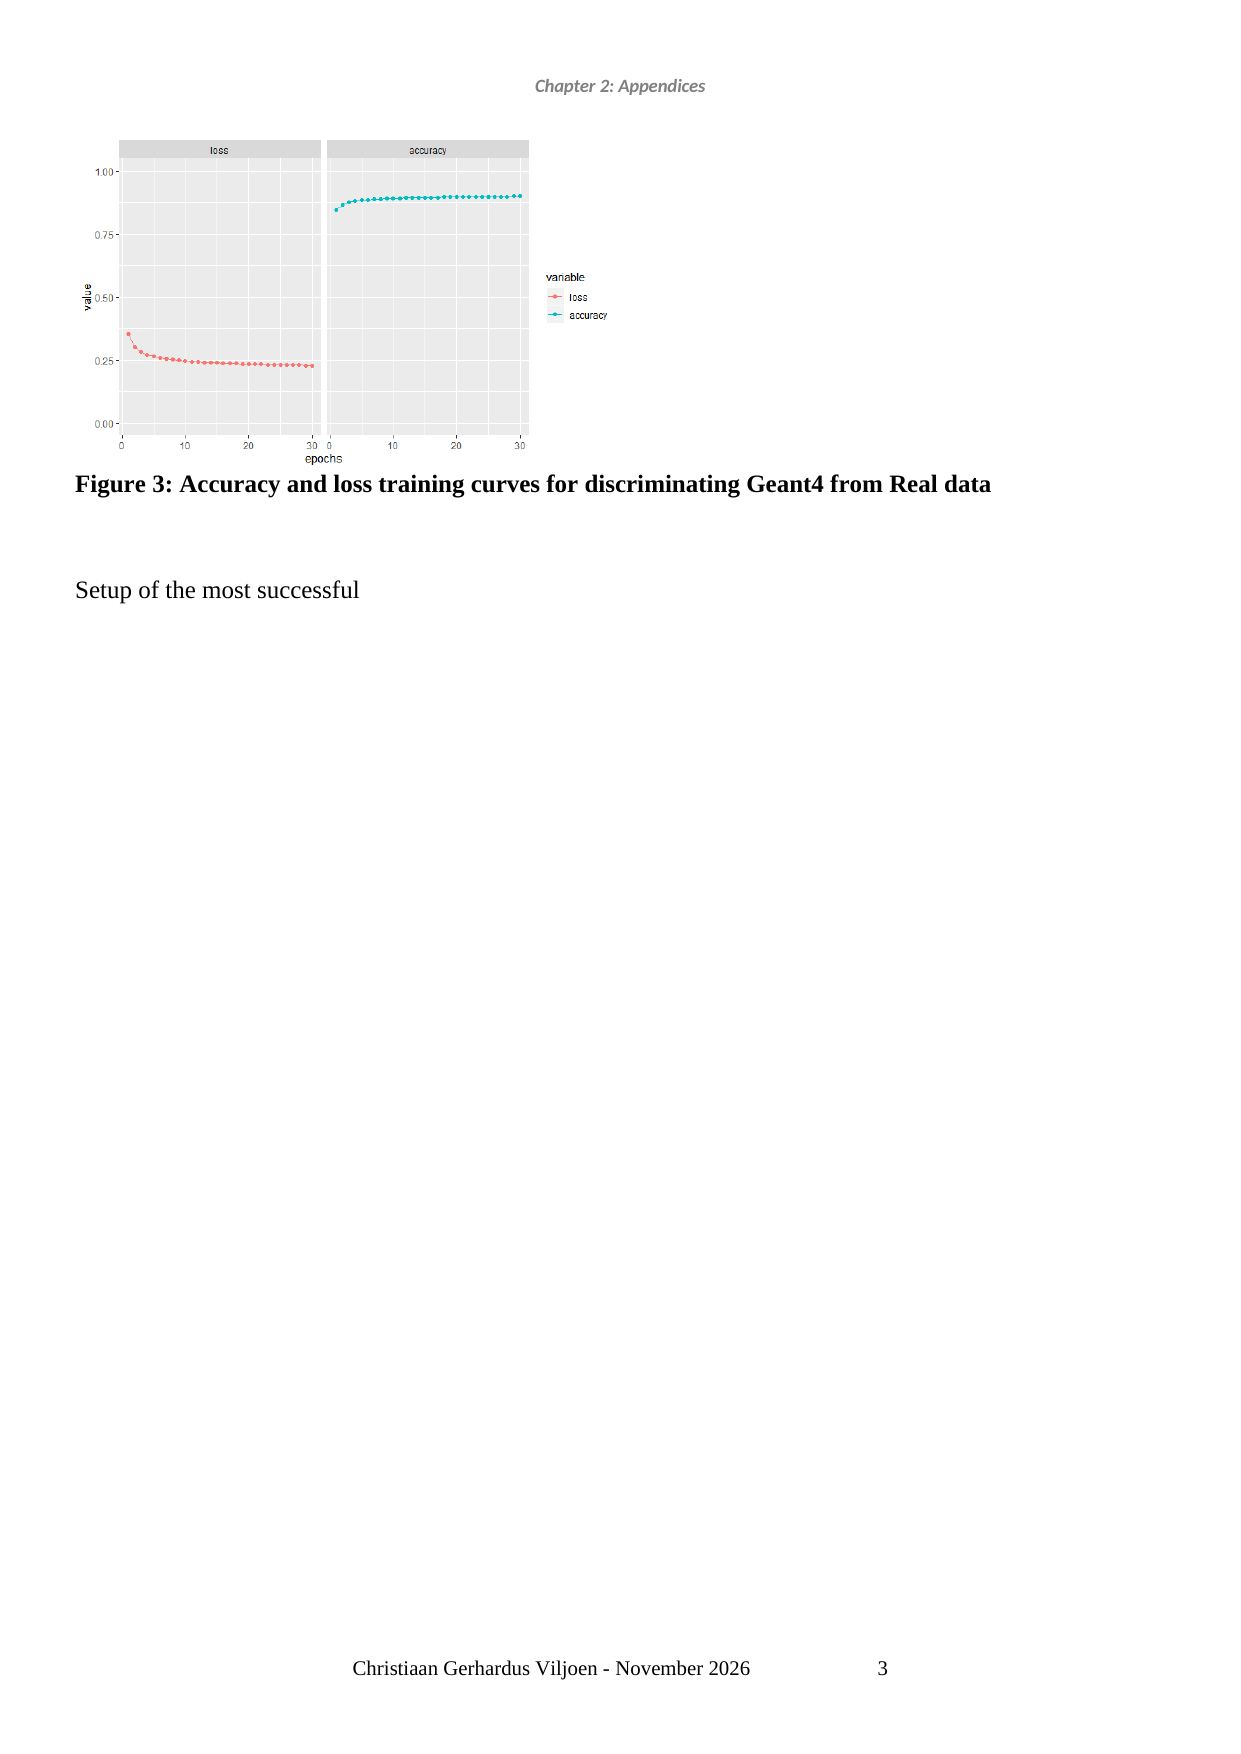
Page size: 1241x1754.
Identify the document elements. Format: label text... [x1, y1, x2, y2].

subtitle Setup of the most successful [75, 575, 1165, 603]
picture [75, 134, 618, 470]
